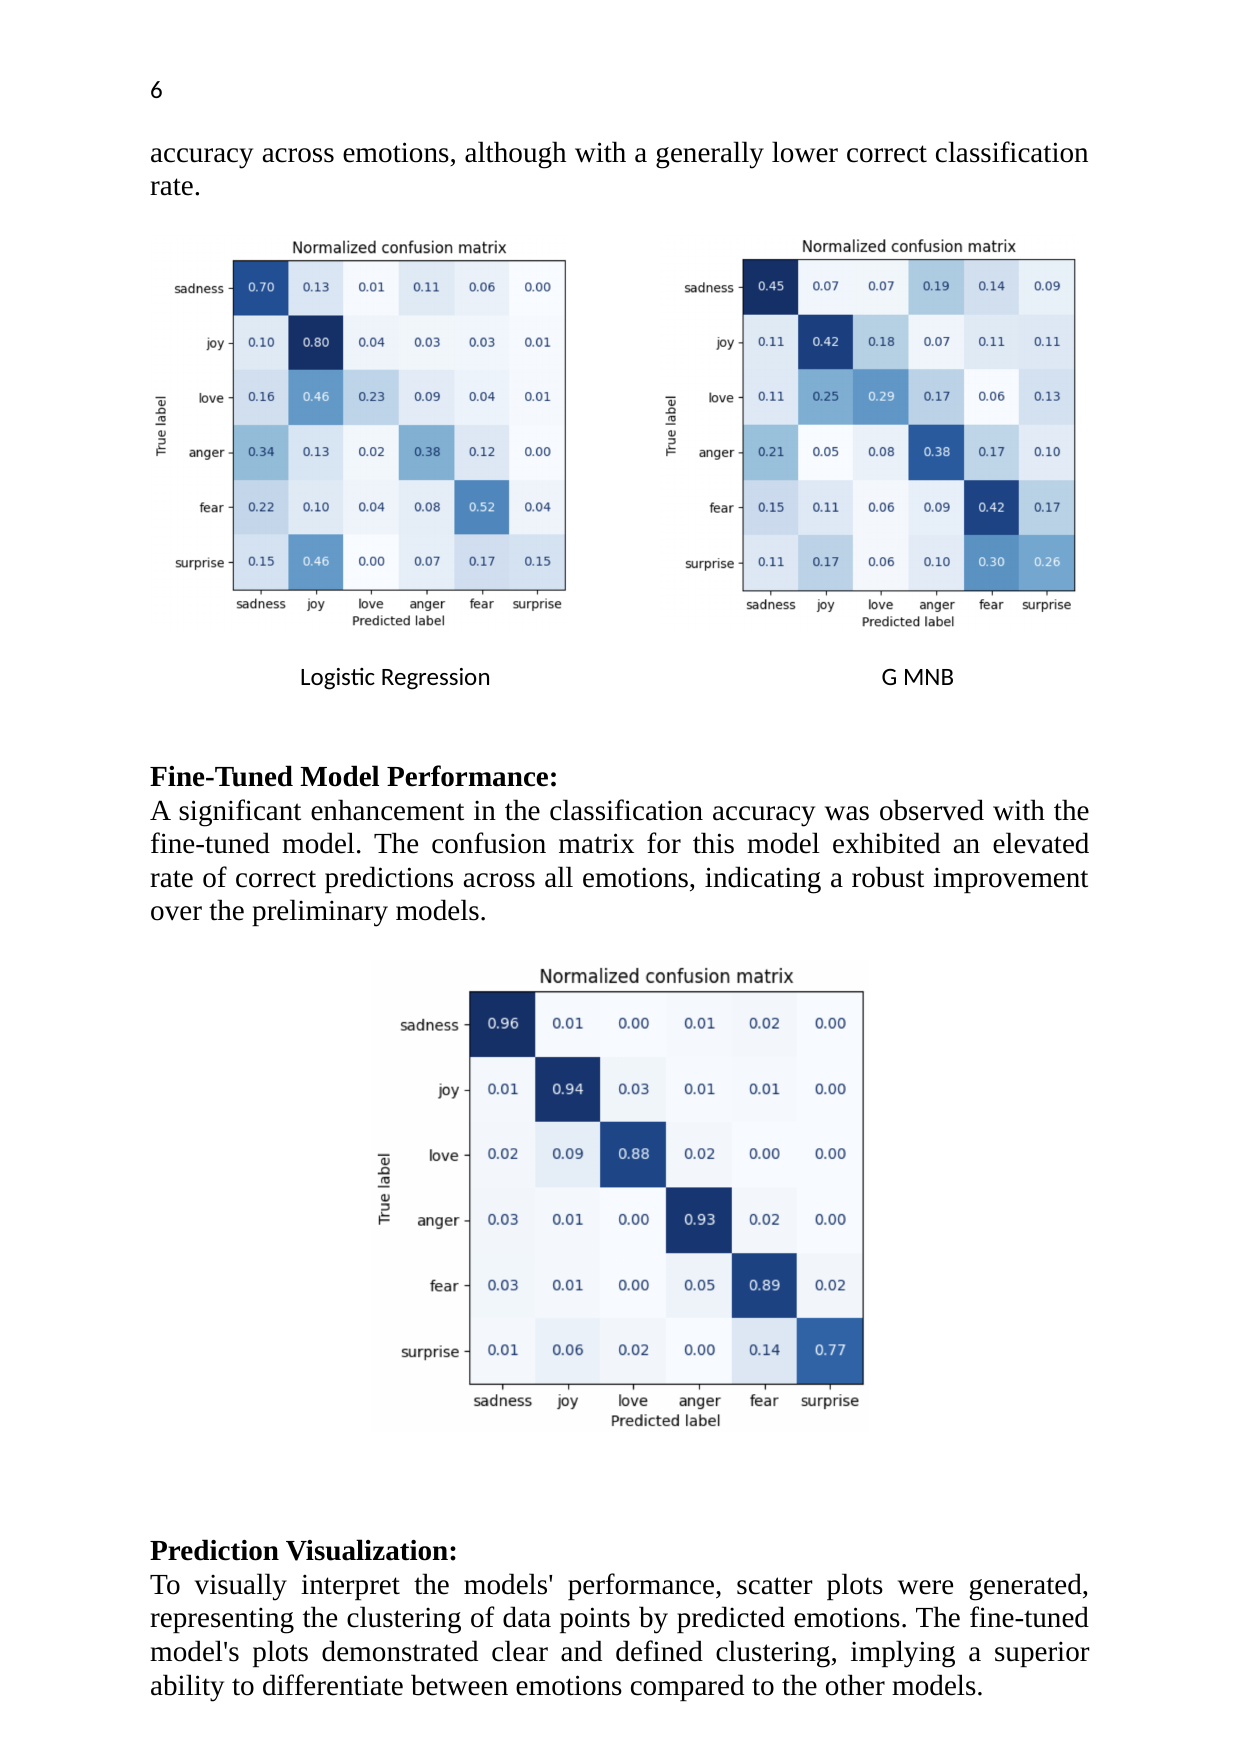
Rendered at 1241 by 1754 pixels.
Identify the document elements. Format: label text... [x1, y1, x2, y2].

text Fine-Tuned Model Performance: [150, 759, 1090, 793]
picture [660, 235, 1080, 631]
text Logistic Regression G MNB [225, 662, 1090, 692]
text To visually interpret the models' performance, scatter plots were generated, representing the clustering of data points by predicted emotions. The fine-tuned model's plots demonstrated clear and defined clustering, implying a superior ability to differentiate between emotions compared to the other models. [150, 1567, 1090, 1701]
text A significant enhancement in the classification accuracy was observed with the fine-tuned model. The confusion matrix for this model exhibited an elevated rate of correct predictions across all emotions, indicating a robust improvement over the preliminary models. [150, 793, 1090, 927]
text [150, 135, 1090, 202]
text Prediction Visualization: [150, 1533, 1090, 1567]
picture [150, 235, 570, 631]
picture [370, 960, 870, 1433]
